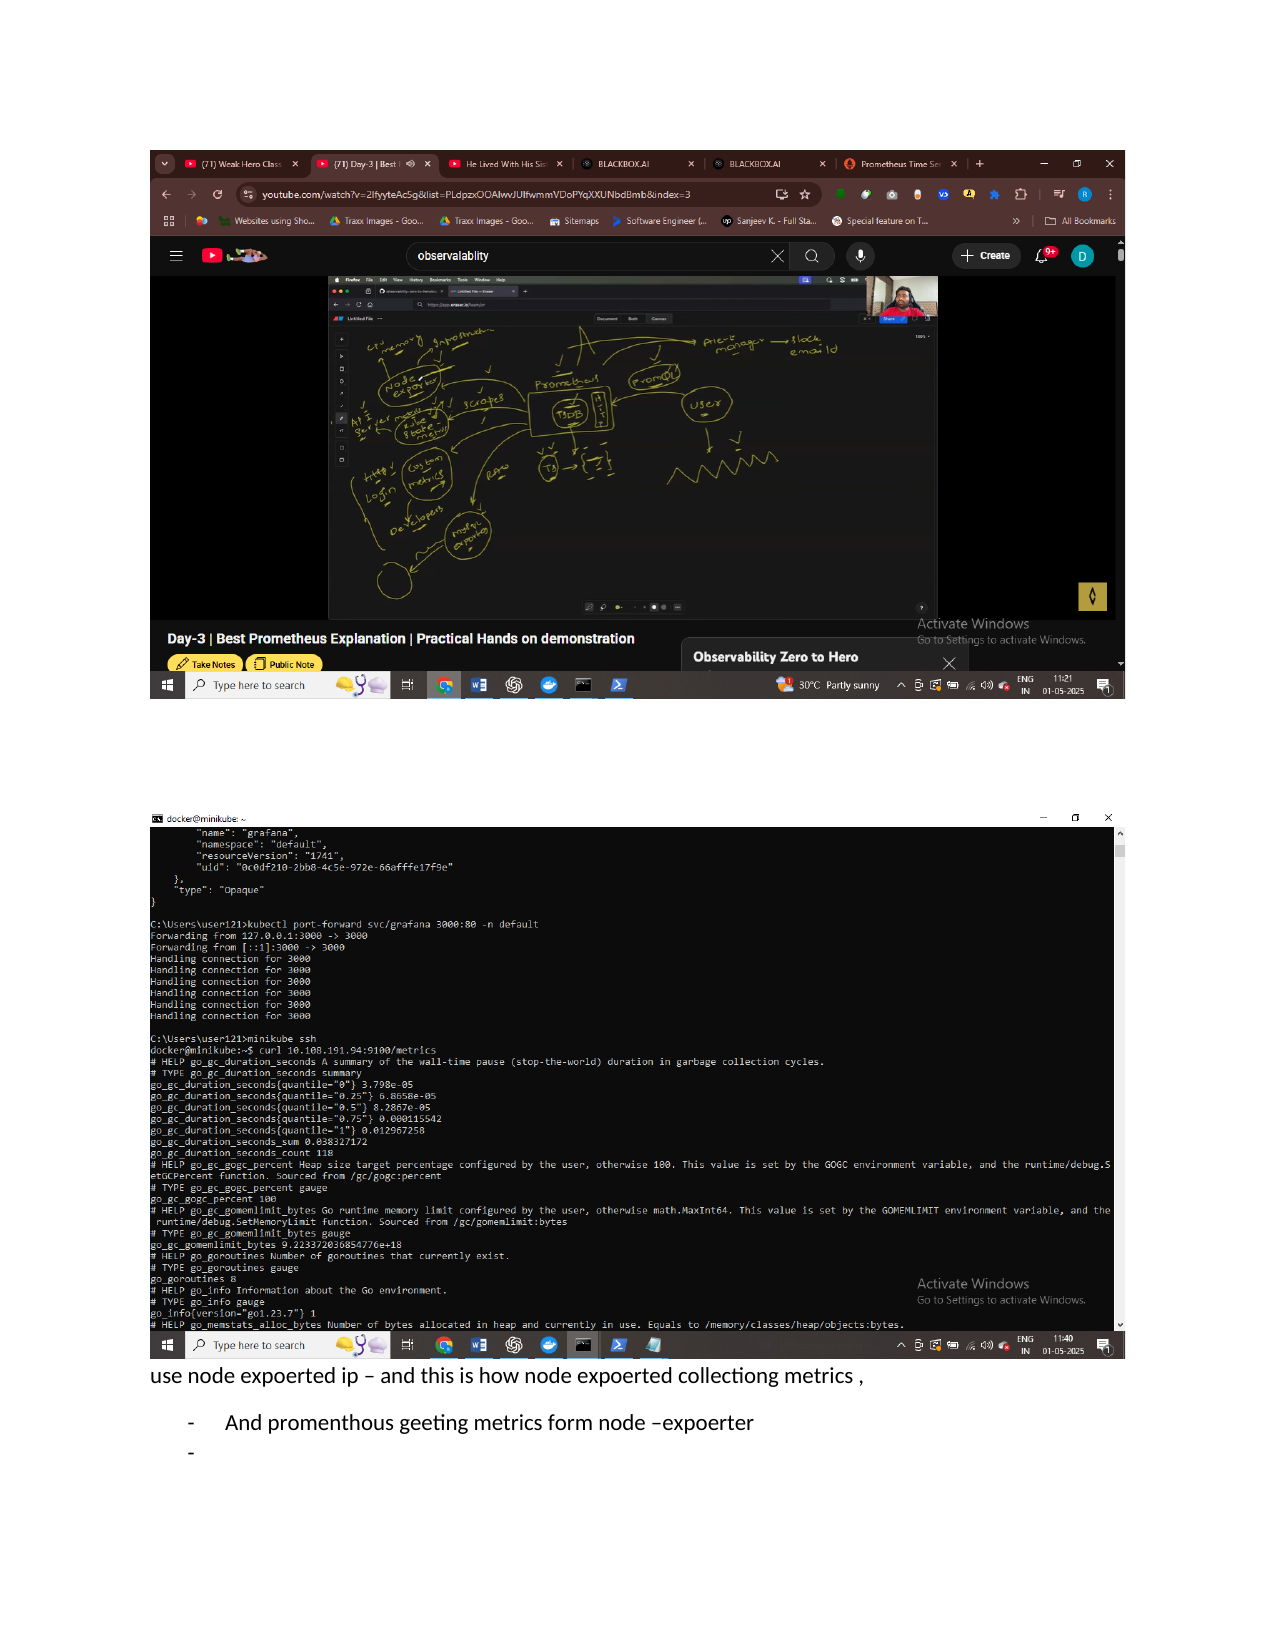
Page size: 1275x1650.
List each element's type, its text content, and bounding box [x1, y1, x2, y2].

text use node expoerted ip – and this is how node expoerted collectiong metrics , [150, 1359, 1125, 1389]
list And promenthous geeting metrics form node –expoerter [187, 1408, 1125, 1436]
picture [150, 810, 1125, 1359]
picture [150, 150, 1125, 699]
